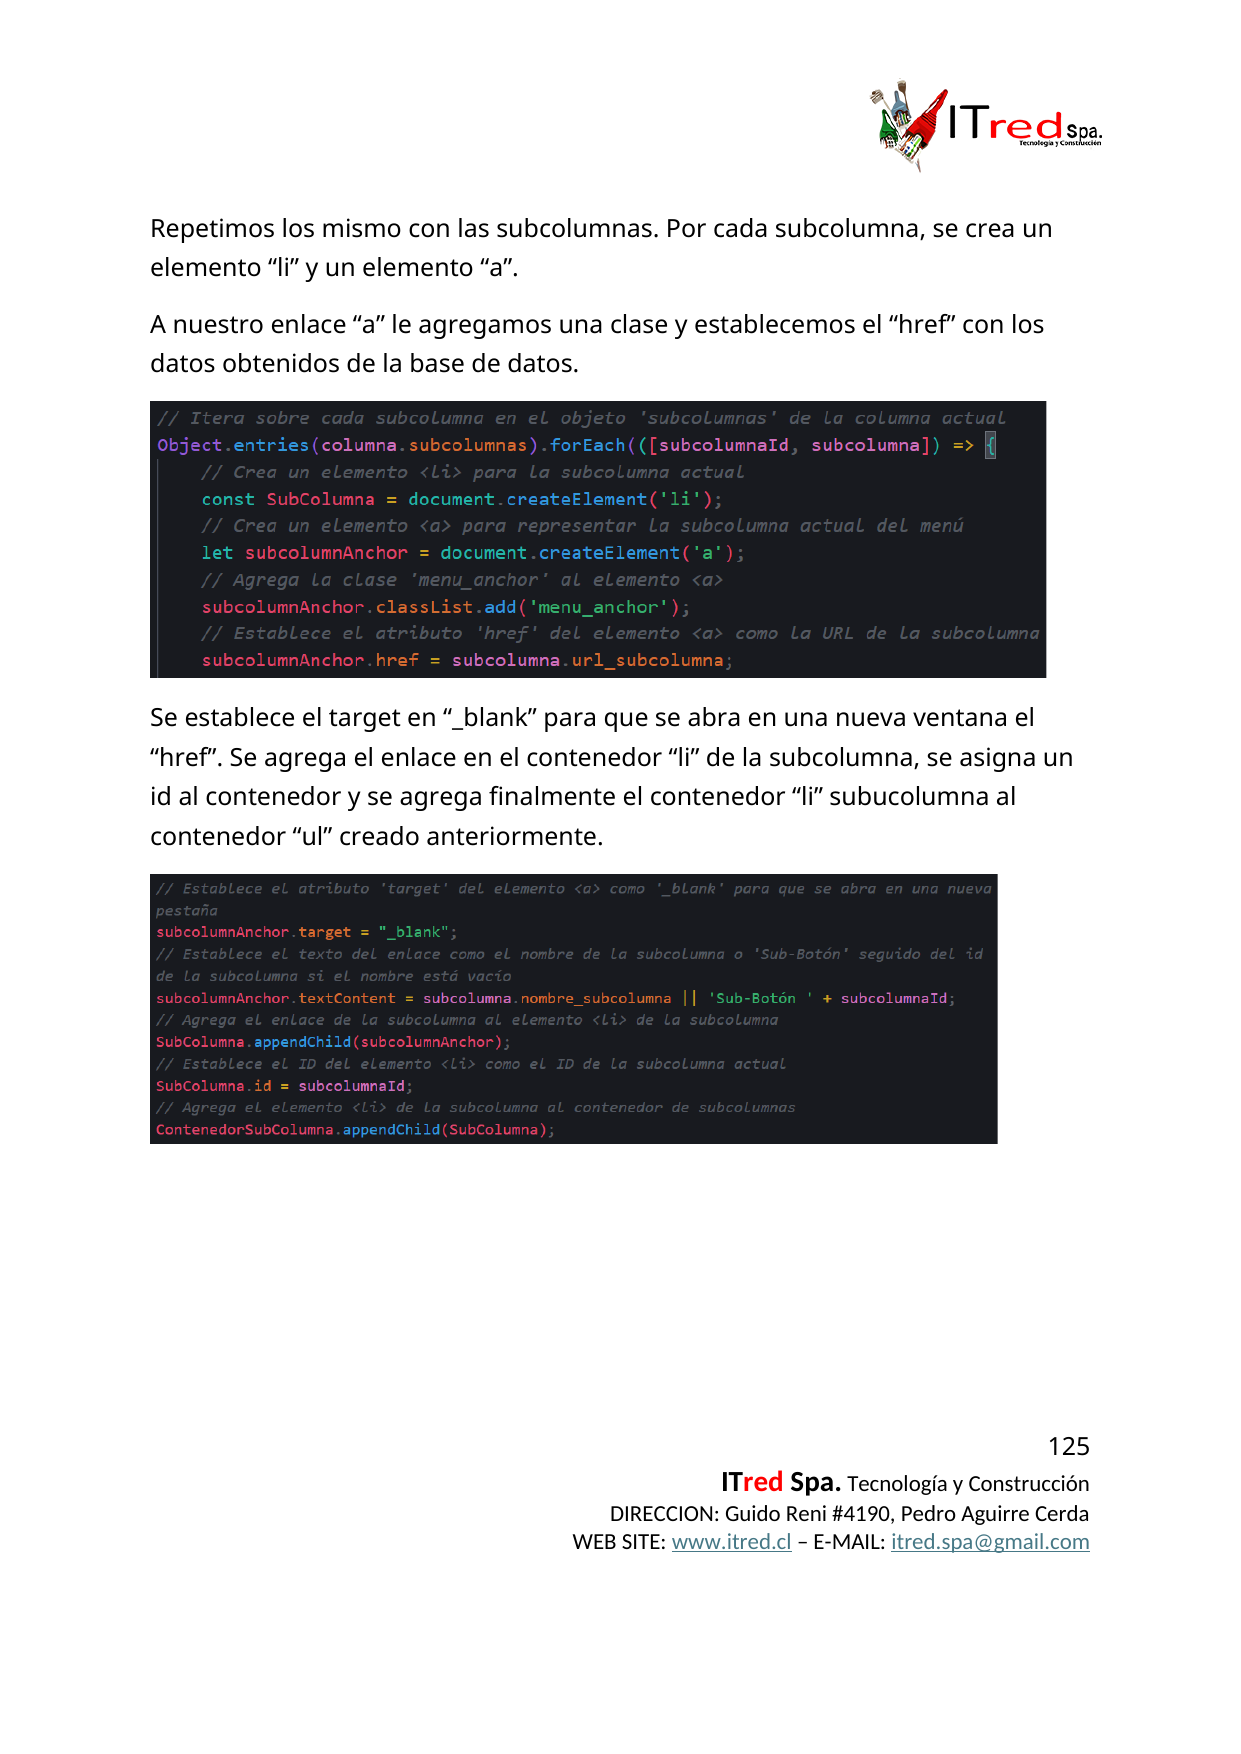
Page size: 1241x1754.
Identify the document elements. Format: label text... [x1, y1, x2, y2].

text Se establece el target en “_blank” para que se abra en una nueva ventana el “href”. Se agrega el enlace en el contenedor “li” de la subcolumna, se asigna un id al contenedor y se agrega finalmente el contenedor “li” subucolumna al contenedor “ul” creado anteriormente. [150, 700, 1090, 852]
picture [868, 77, 1102, 174]
picture [150, 401, 1047, 678]
text A nuestro enlace “a” le agregamos una clase y establecemos el “href” con los datos obtenidos de la base de datos. [150, 306, 1090, 380]
text Repetimos los mismo con las subcolumnas. Por cada subcolumna, se crea un elemento “li” y un elemento “a”. [150, 211, 1090, 284]
picture [150, 874, 998, 1144]
